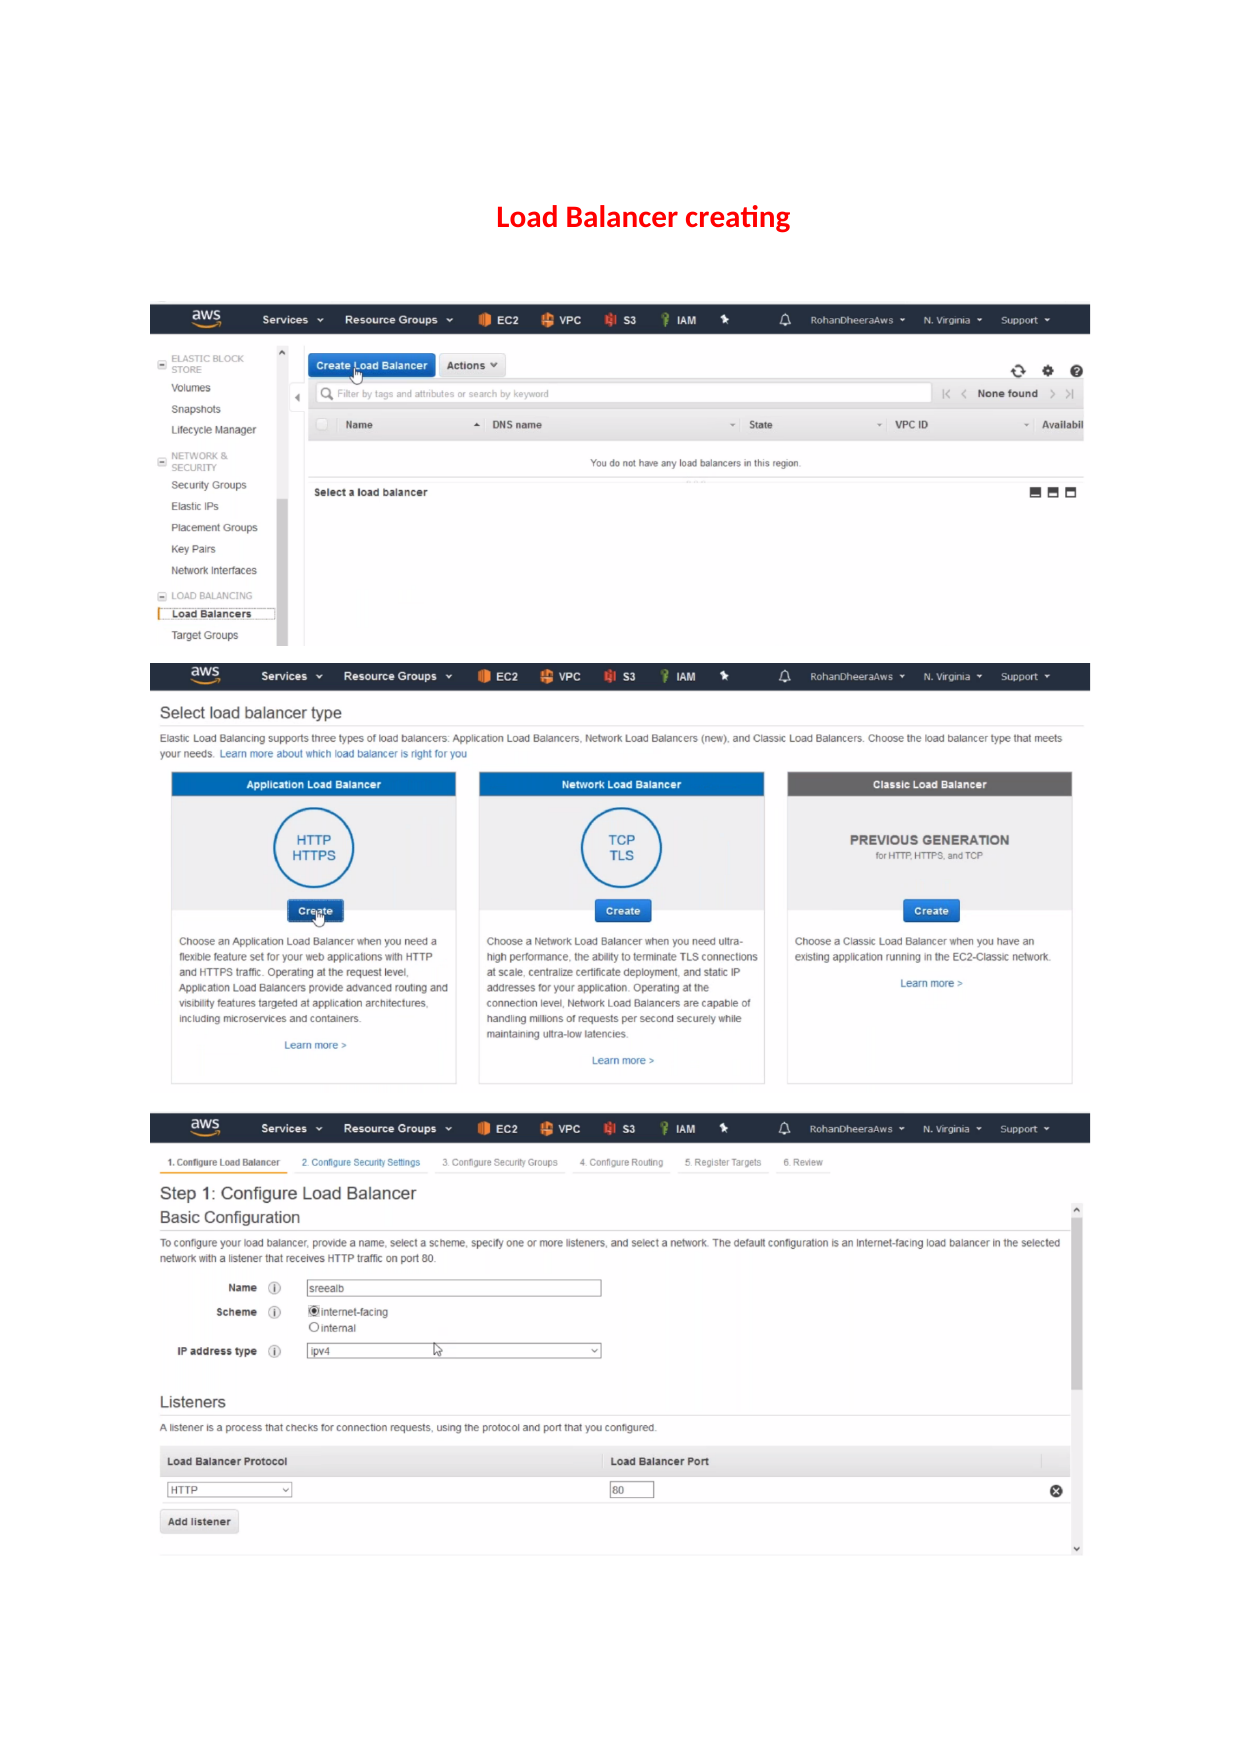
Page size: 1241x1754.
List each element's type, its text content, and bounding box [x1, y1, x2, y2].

picture [150, 1111, 1091, 1556]
picture [150, 301, 1091, 646]
text Load Balancer creating [150, 197, 1090, 235]
picture [150, 663, 1091, 1093]
